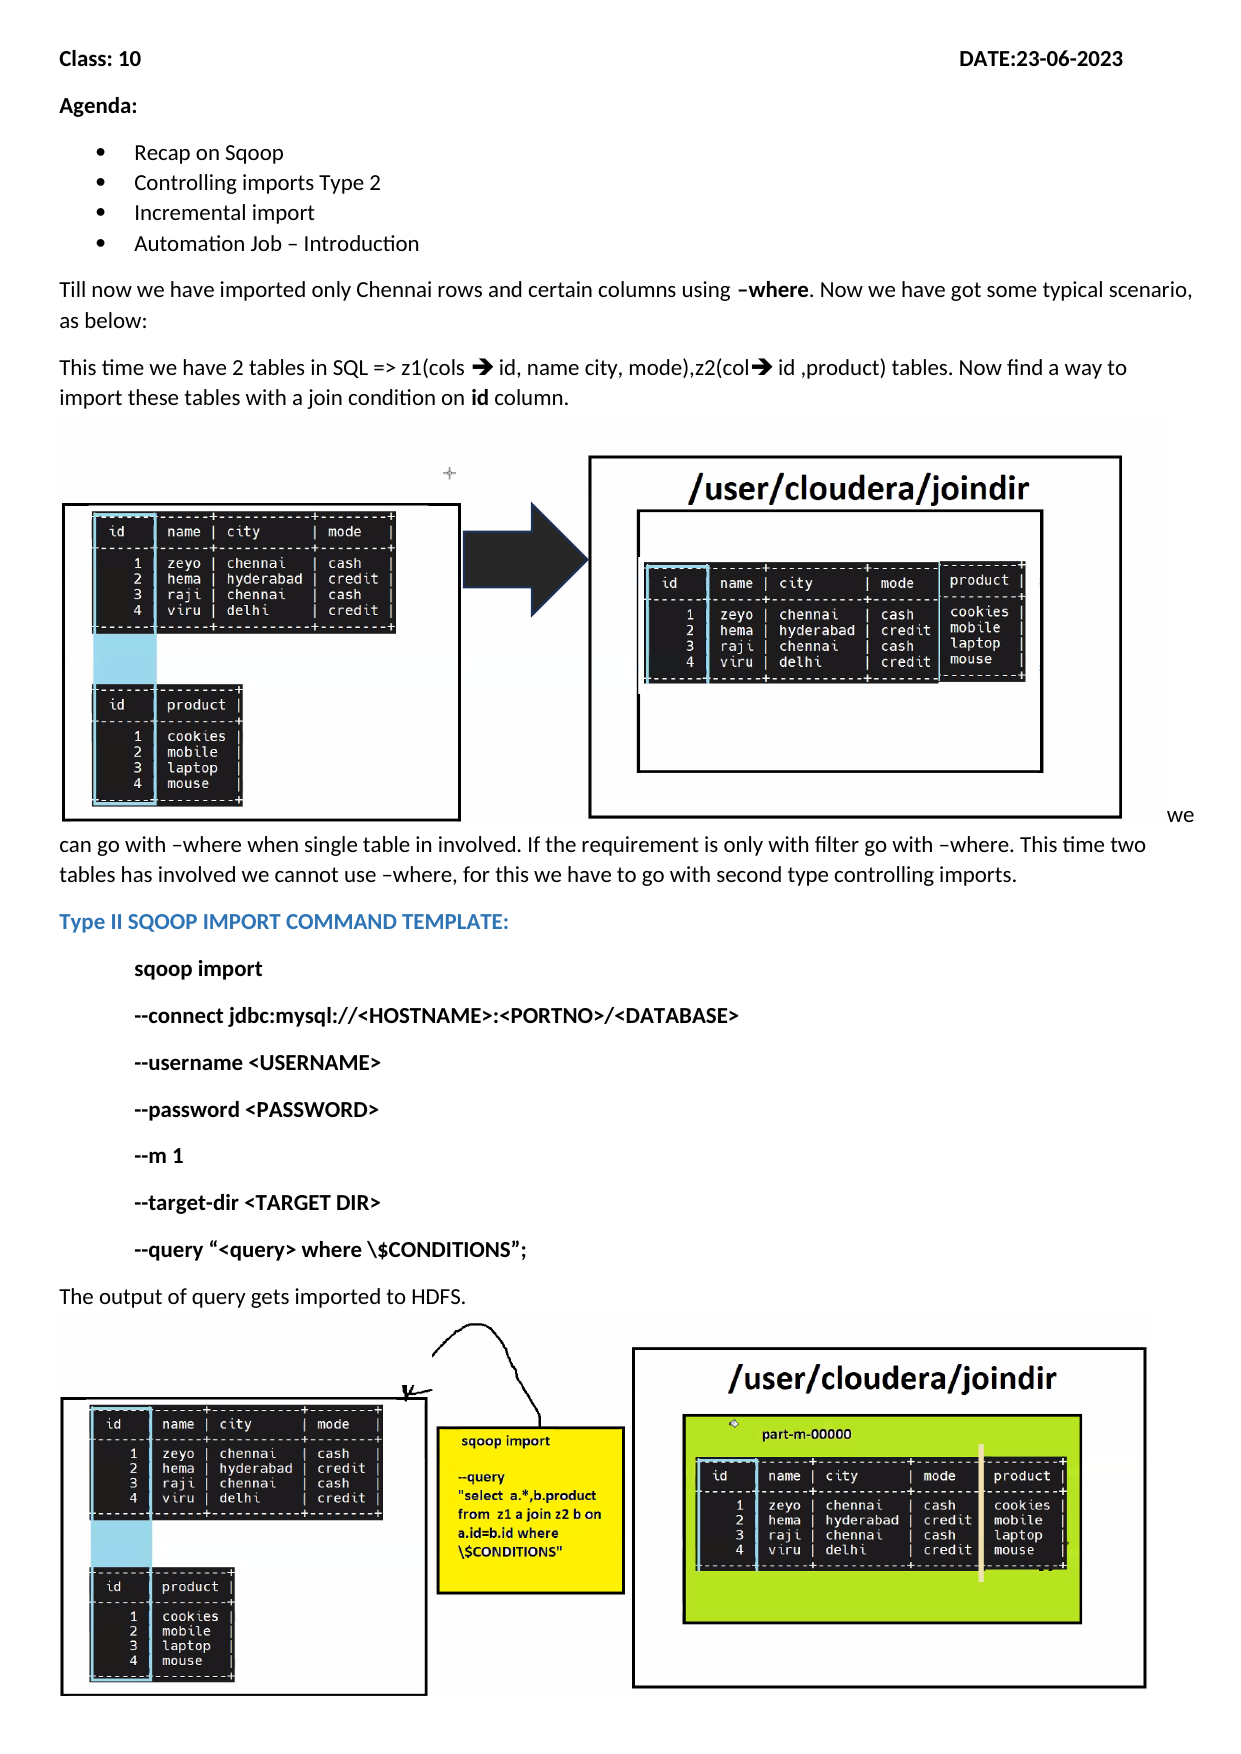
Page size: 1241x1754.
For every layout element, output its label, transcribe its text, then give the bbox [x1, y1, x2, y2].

text sqoop import [134, 954, 1196, 982]
text --m 1 [134, 1142, 1196, 1170]
text --connect jdbc:mysql://<HOSTNAME>:<PORTNO>/<DATABASE> [134, 1001, 1196, 1029]
picture [59, 413, 1167, 823]
text --username <USERNAME> [134, 1048, 1196, 1076]
list Automation Job – Introduction [97, 229, 1196, 257]
text --password <PASSWORD> [134, 1095, 1196, 1123]
list Recap on Sqoop [97, 138, 1196, 166]
text Class: 10 DATE:23-06-2023 [59, 44, 1196, 72]
text Agenda: [59, 91, 1196, 119]
text --target-dir <TARGET DIR> [134, 1188, 1196, 1217]
text Till now we have imported only Chennai rows and certain columns using –where. Now we have got some typical scenario, as below: [59, 276, 1196, 334]
text --query “<query> where \$CONDITIONS”; [134, 1235, 1196, 1263]
list Controlling imports Type 2 [97, 168, 1196, 196]
list Incremental import [97, 198, 1196, 227]
picture [59, 1312, 1150, 1696]
text Type II SQOOP IMPORT COMMAND TEMPLATE: [59, 907, 1196, 935]
